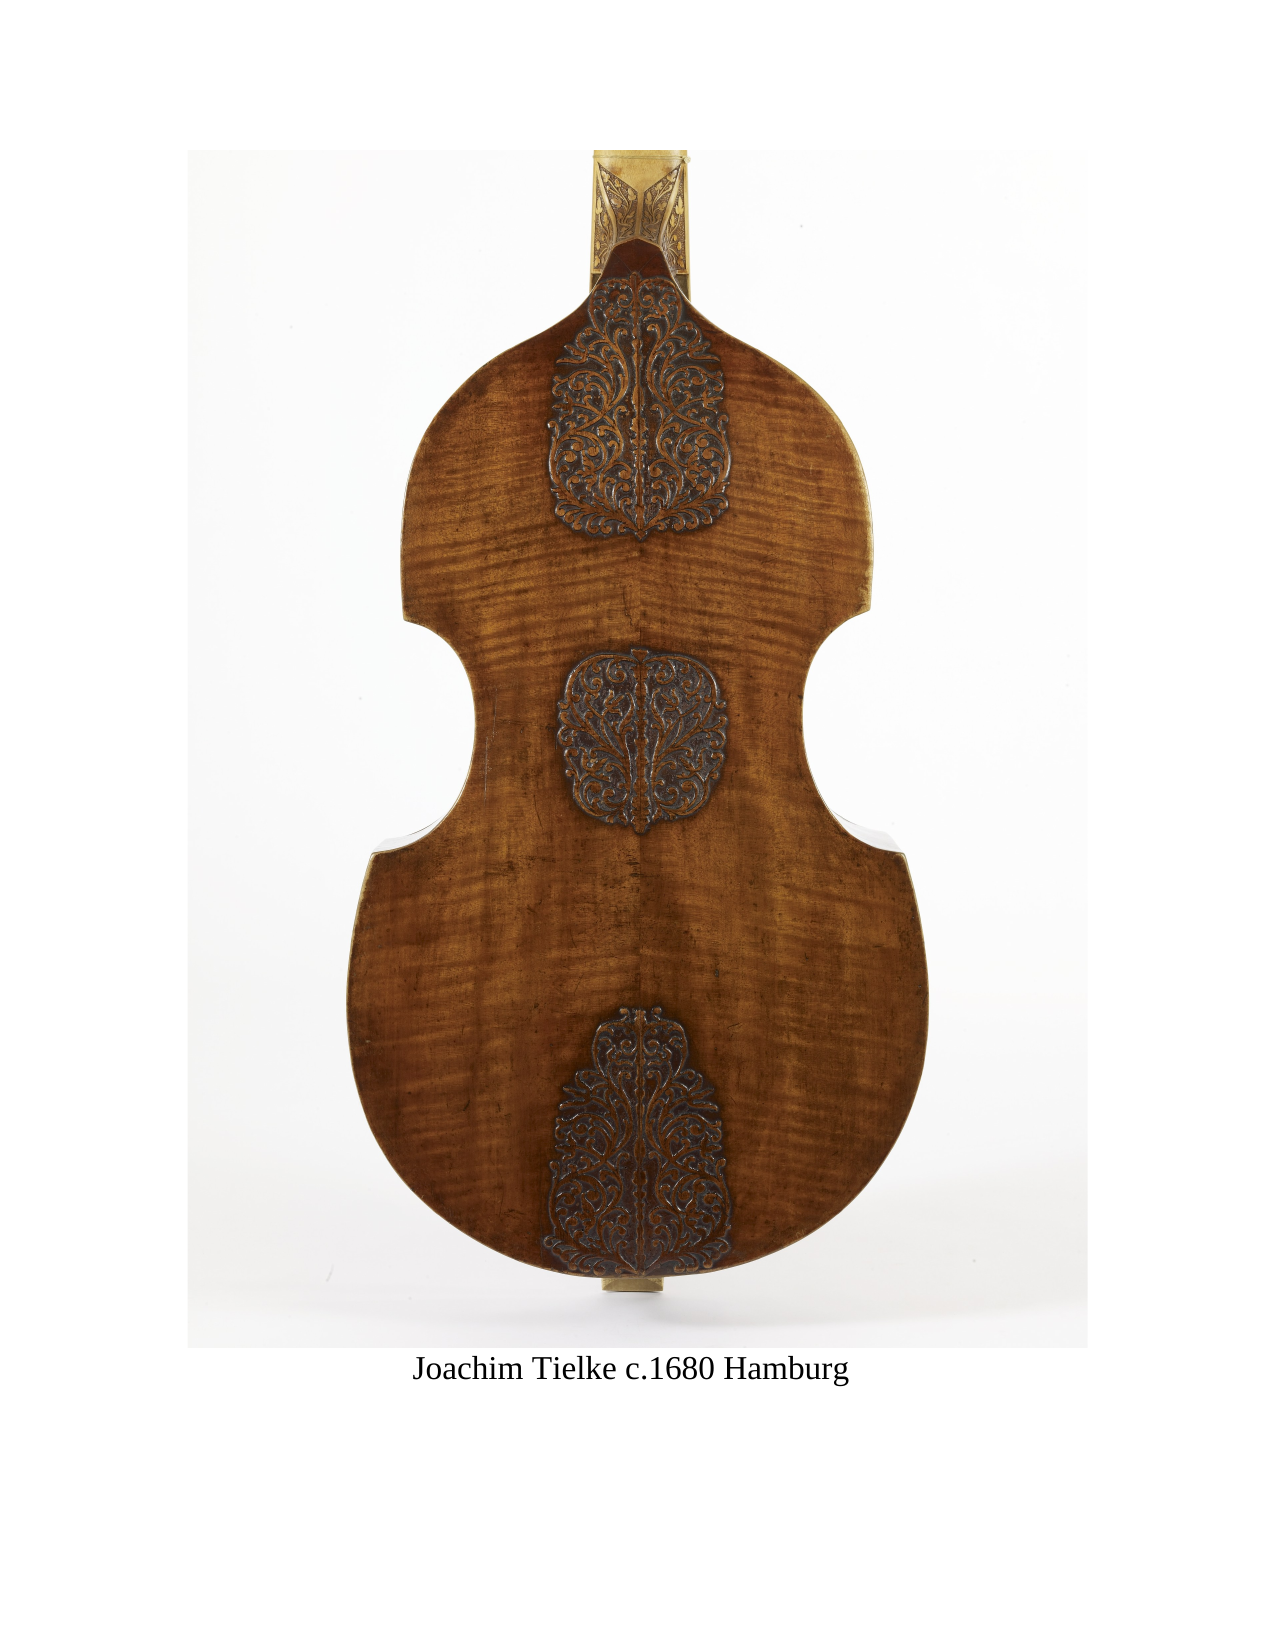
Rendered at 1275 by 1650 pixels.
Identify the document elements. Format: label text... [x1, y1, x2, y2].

text Joachim Tielke c.1680 Hamburg [187, 1348, 1087, 1386]
picture [187, 150, 1088, 1348]
